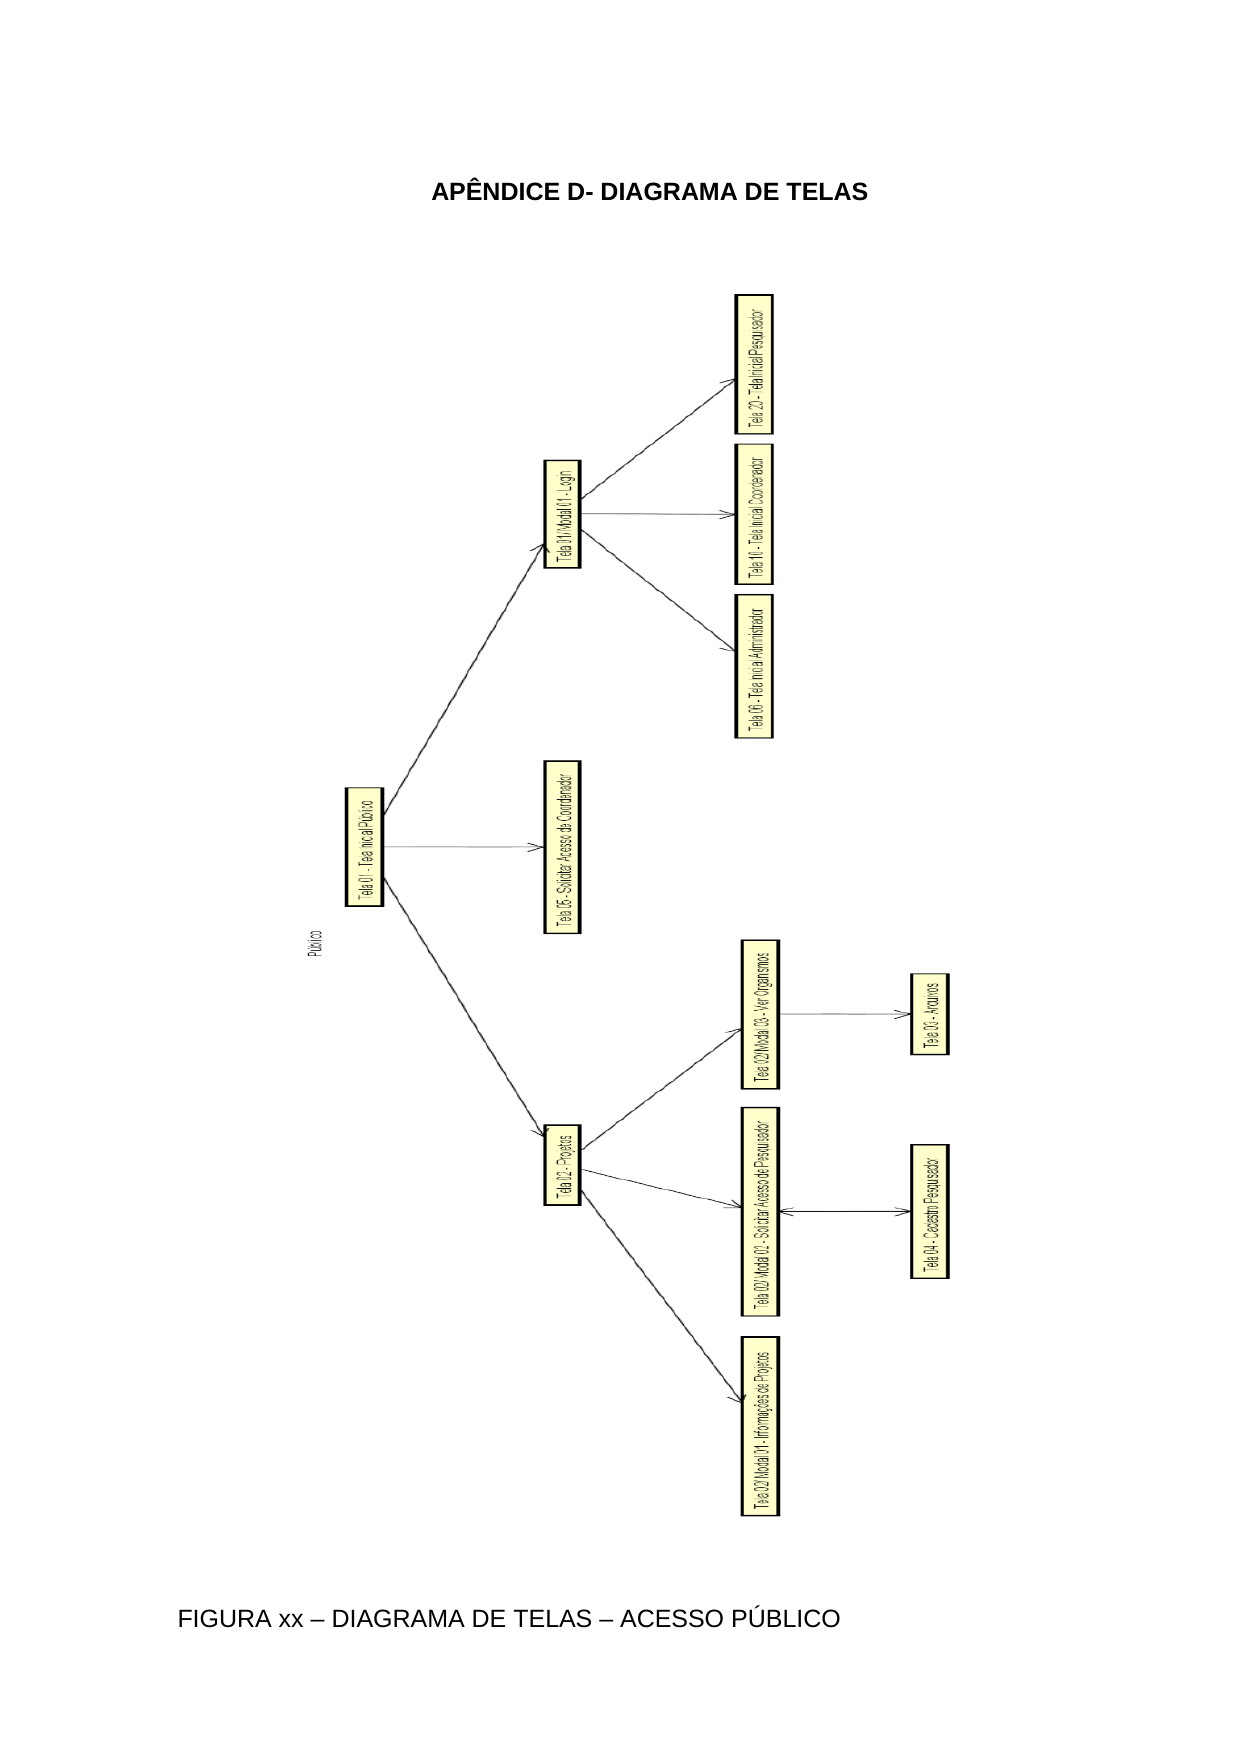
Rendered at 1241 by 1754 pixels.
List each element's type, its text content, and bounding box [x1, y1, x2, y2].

picture [281, 290, 960, 1522]
text FIGURA xx – DIAGRAMA DE TELAS – ACESSO PÚBLICO [177, 1604, 1122, 1633]
text APÊNDICE D- DIAGRAMA DE TELAS [177, 177, 1122, 206]
